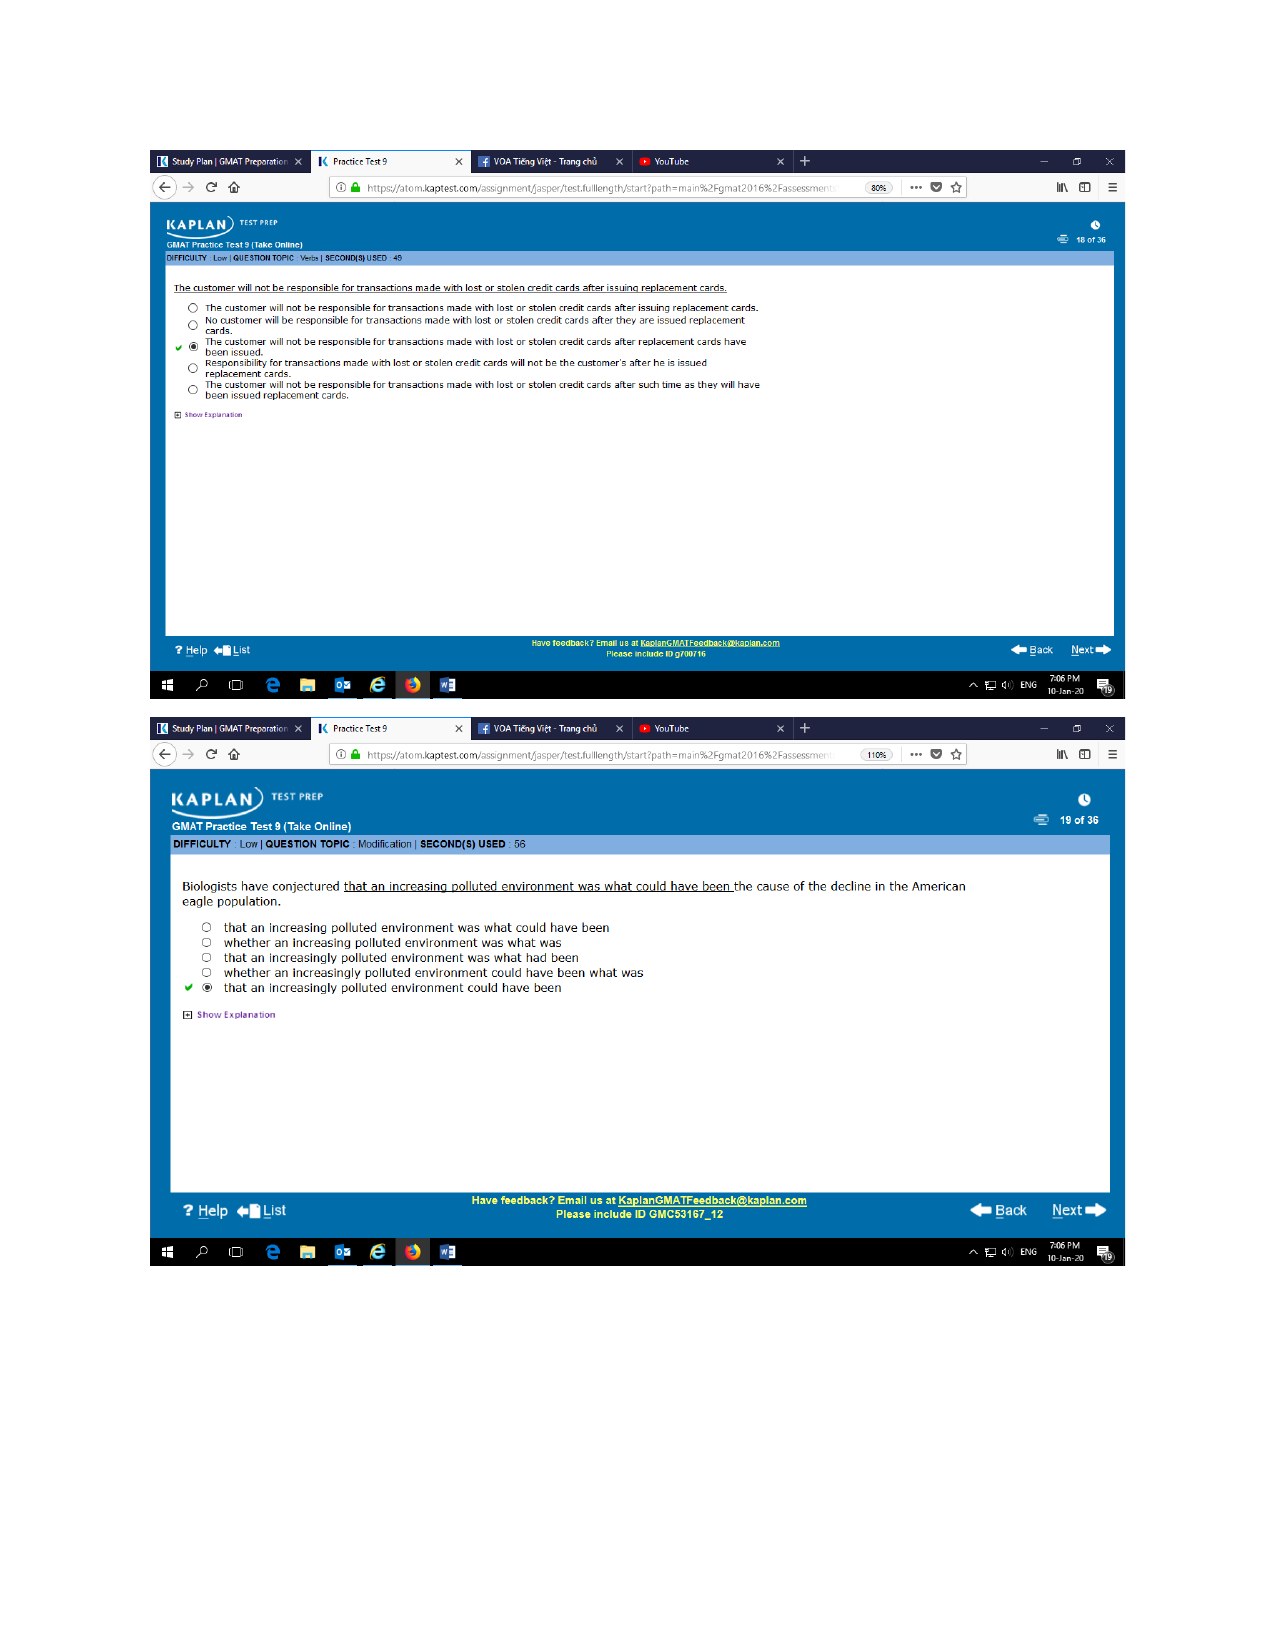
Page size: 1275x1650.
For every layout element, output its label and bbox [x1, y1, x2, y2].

picture [150, 717, 1125, 1266]
picture [150, 150, 1125, 699]
